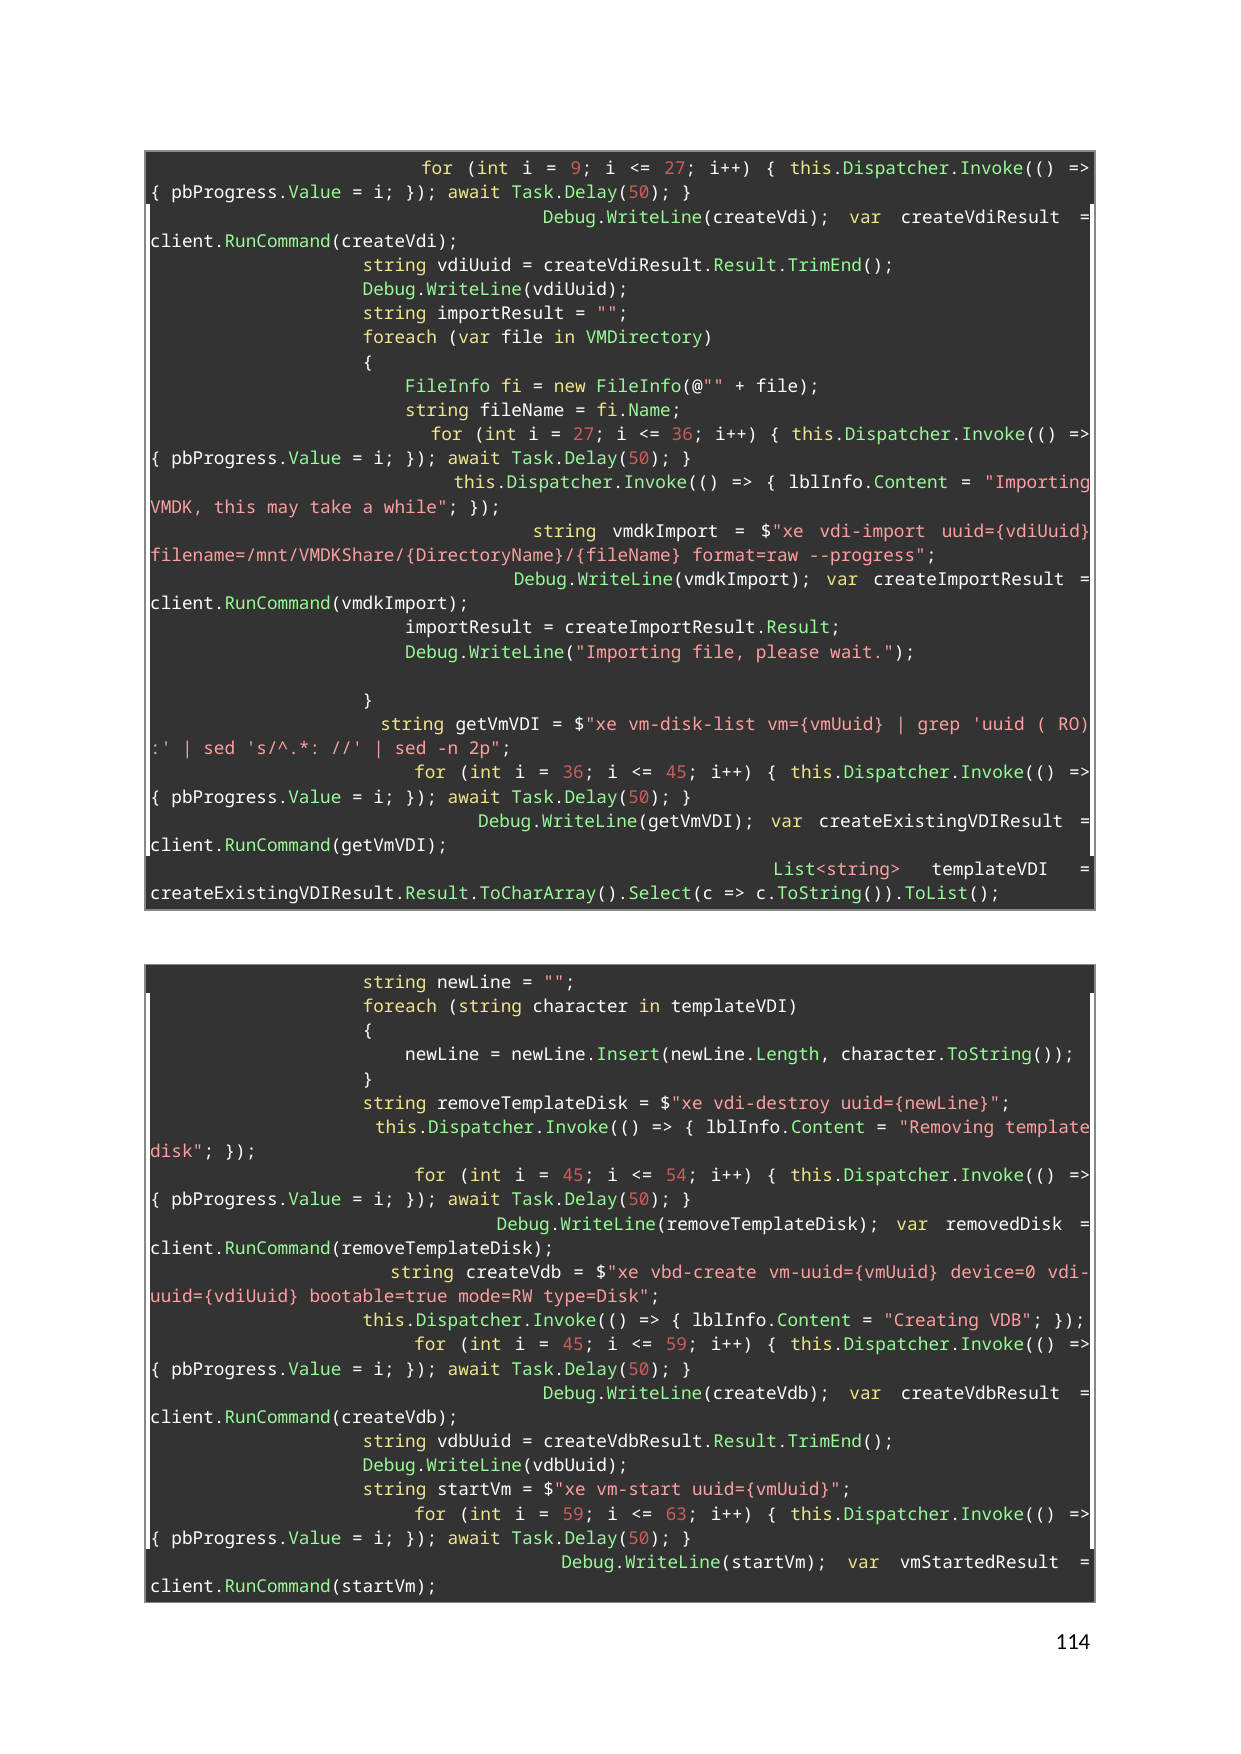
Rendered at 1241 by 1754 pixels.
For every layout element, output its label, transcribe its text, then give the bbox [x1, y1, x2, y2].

text Debug.WriteLine(createVdi); var createVdiResult = client.RunCommand(createVdi); [150, 204, 1090, 252]
text for (int i = 59; i <= 63; i++) { this.Dispatcher.Invoke(() => { pbProgress.Value = i; }); await Task.Delay(50); } [150, 1501, 1090, 1544]
text foreach (var file in VMDirectory) [150, 325, 1090, 349]
text Debug.WriteLine(createVdb); var createVdbResult = client.RunCommand(createVdb); [150, 1380, 1090, 1428]
text string vmdkImport = $"xe vdi-import uuid={vdiUuid} filename=/mnt/VMDKShare/{DirectoryName}/{fileName} format=raw --progress"; [150, 518, 1090, 567]
text { [150, 1018, 1090, 1042]
text Debug.WriteLine(vdbUuid); [150, 1453, 1090, 1477]
text string removeTemplateDisk = $"xe vdi-destroy uuid={newLine}"; [150, 1090, 1090, 1114]
text importResult = createImportResult.Result; [150, 615, 1090, 639]
text foreach (string character in templateVDI) [150, 993, 1090, 1018]
text Debug.WriteLine(startVm); var vmStartedResult = client.RunCommand(startVm); [146, 1544, 1094, 1602]
text Debug.WriteLine("Importing file, please wait."); [150, 639, 1090, 663]
text string vdiUuid = createVdiResult.Result.TrimEnd(); [150, 252, 1090, 277]
text List<string> templateVDI = createExistingVDIResult.Result.ToCharArray().Select(c => c.ToString()).ToList(); [146, 851, 1094, 909]
text this.Dispatcher.Invoke(() => { lblInfo.Content = "Creating VDB"; }); [150, 1308, 1090, 1332]
text { [150, 349, 1090, 373]
text FileInfo fi = new FileInfo(@"" + file); [150, 373, 1090, 397]
text string getVmVDI = $"xe vm-disk-list vm={vmUuid} | grep 'uuid ( RO) :' | sed 's/^.*: //' | sed -n 2p"; [150, 712, 1090, 760]
text this.Dispatcher.Invoke(() => { lblInfo.Content = "Removing template disk"; }); [150, 1114, 1090, 1163]
text string startVm = $"xe vm-start uuid={vmUuid}"; [150, 1477, 1090, 1501]
text string importResult = ""; [150, 301, 1090, 325]
text for (int i = 27; i <= 36; i++) { this.Dispatcher.Invoke(() => { pbProgress.Value = i; }); await Task.Delay(50); } [150, 422, 1090, 470]
text } [150, 687, 1090, 712]
text for (int i = 9; i <= 27; i++) { this.Dispatcher.Invoke(() => { pbProgress.Value = i; }); await Task.Delay(50); } [146, 152, 1094, 204]
text for (int i = 45; i <= 54; i++) { this.Dispatcher.Invoke(() => { pbProgress.Value = i; }); await Task.Delay(50); } [150, 1163, 1090, 1211]
text Debug.WriteLine(vmdkImport); var createImportResult = client.RunCommand(vmdkImport); [150, 567, 1090, 615]
text newLine = newLine.Insert(newLine.Length, character.ToString()); [150, 1042, 1090, 1066]
text for (int i = 36; i <= 45; i++) { this.Dispatcher.Invoke(() => { pbProgress.Value = i; }); await Task.Delay(50); } [150, 760, 1090, 808]
text } [150, 1066, 1090, 1090]
text this.Dispatcher.Invoke(() => { lblInfo.Content = "Importing VMDK, this may take a while"; }); [150, 470, 1090, 518]
text string newLine = ""; [146, 965, 1094, 993]
text Debug.WriteLine(removeTemplateDisk); var removedDisk = client.RunCommand(removeTemplateDisk); [150, 1211, 1090, 1259]
text string createVdb = $"xe vbd-create vm-uuid={vmUuid} device=0 vdi-uuid={vdiUuid} bootable=true mode=RW type=Disk"; [150, 1259, 1090, 1308]
text Debug.WriteLine(vdiUuid); [150, 277, 1090, 301]
text string fileName = fi.Name; [150, 397, 1090, 422]
text string vdbUuid = createVdbResult.Result.TrimEnd(); [150, 1428, 1090, 1453]
text for (int i = 45; i <= 59; i++) { this.Dispatcher.Invoke(() => { pbProgress.Value = i; }); await Task.Delay(50); } [150, 1332, 1090, 1380]
text Debug.WriteLine(getVmVDI); var createExistingVDIResult = client.RunCommand(getVmVDI); [150, 808, 1090, 851]
